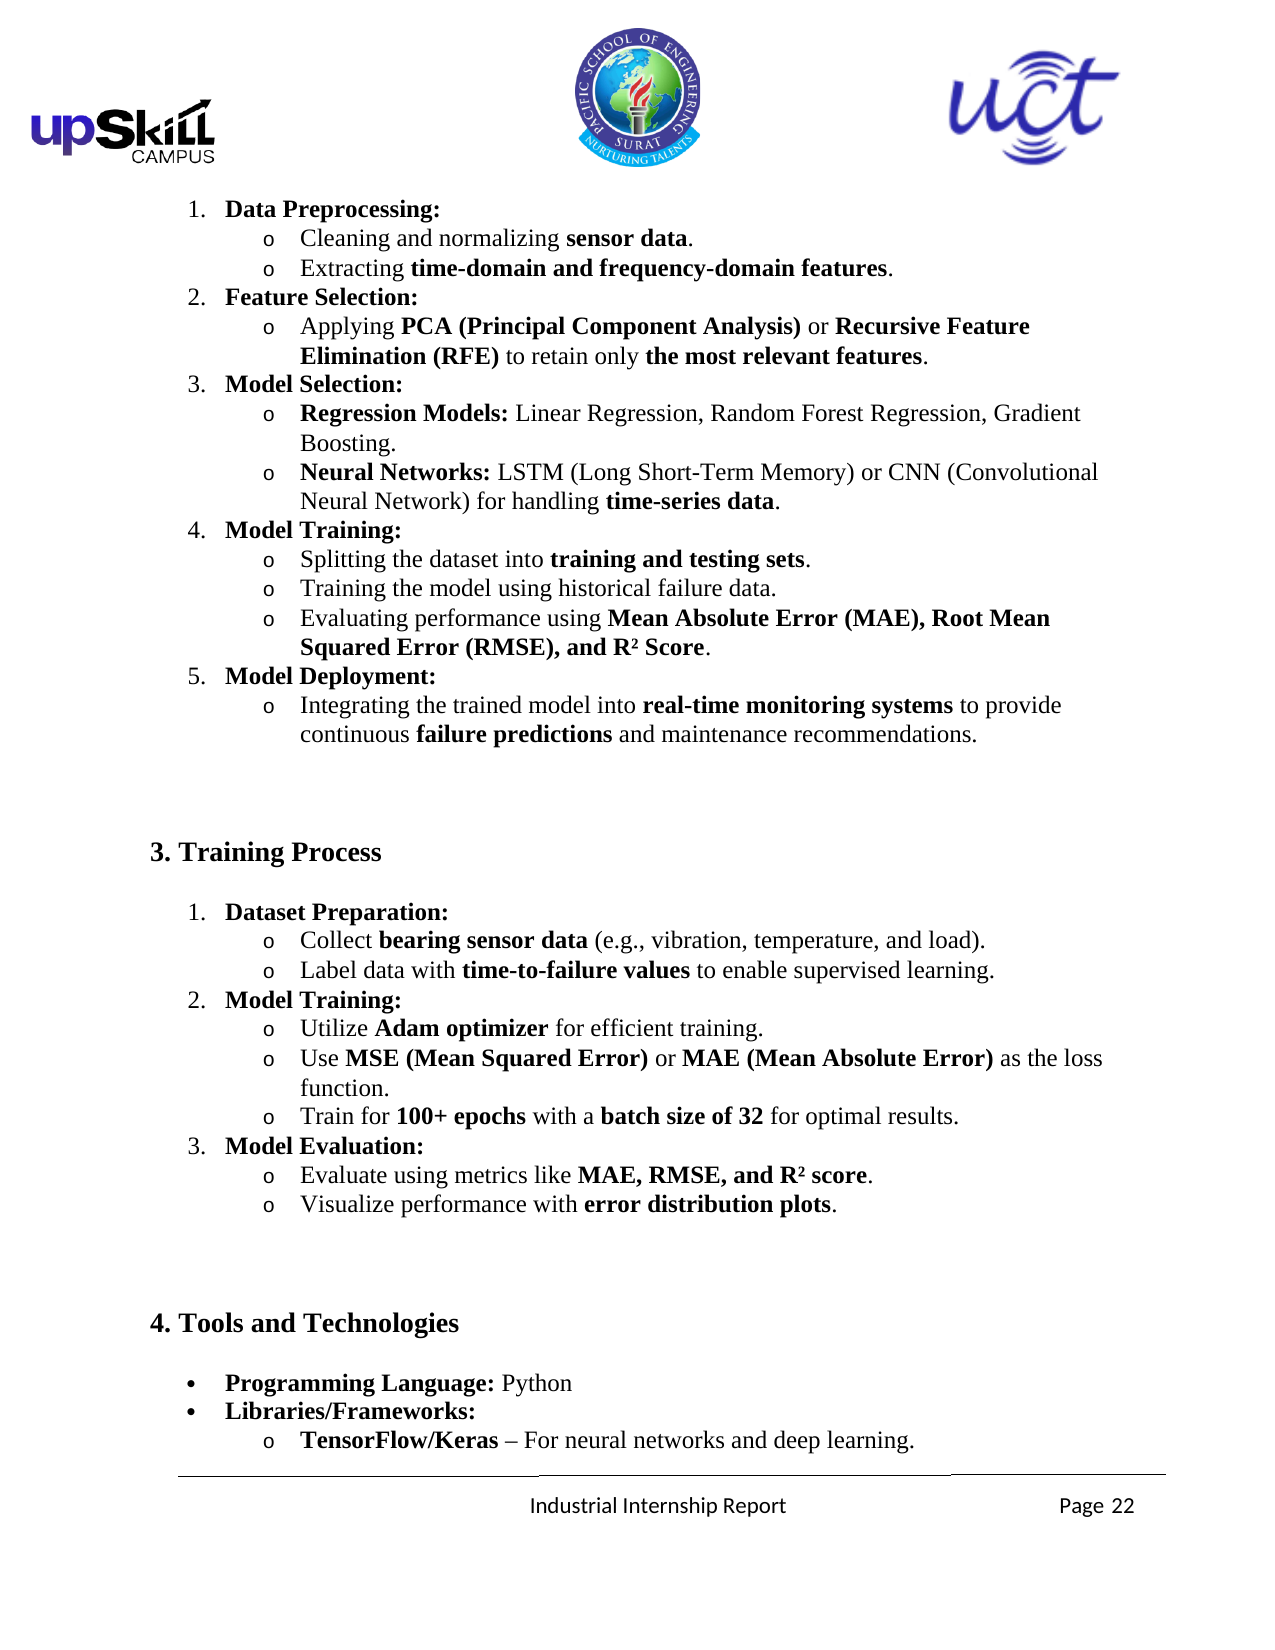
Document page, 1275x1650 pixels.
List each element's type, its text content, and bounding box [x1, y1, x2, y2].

list Model Selection: [187, 369, 1134, 398]
list Evaluate using metrics like MAE, RMSE, and R² score. [262, 1160, 1134, 1189]
picture [0, 86, 246, 167]
list Dataset Preparation: [187, 897, 1134, 926]
list Feature Selection: [187, 282, 1134, 311]
list TensorFlow/Keras – For neural networks and deep learning. [262, 1425, 1134, 1455]
text 3. Training Process [150, 835, 1134, 868]
list Collect bearing sensor data (e.g., vibration, temperature, and load). [262, 926, 1134, 955]
list Evaluating performance using Mean Absolute Error (MAE), Root Mean Squared Error (RMSE), and R² Score. [262, 603, 1134, 661]
picture [946, 41, 1125, 167]
list Utilize Adam optimizer for efficient training. [262, 1013, 1134, 1043]
list Training the model using historical failure data. [262, 573, 1134, 603]
text 4. Tools and Technologies [150, 1306, 1134, 1338]
list Splitting the dataset into training and testing sets. [262, 544, 1134, 573]
picture [575, 28, 700, 167]
list Neural Networks: LSTM (Long Short-Term Memory) or CNN (Convolutional Neural Network) for handling time-series data. [262, 457, 1134, 515]
list Programming Language: Python [187, 1368, 1134, 1396]
list Extracting time-domain and frequency-domain features. [262, 253, 1134, 282]
list Regression Models: Linear Regression, Random Forest Regression, Gradient Boosting. [262, 398, 1134, 457]
list Applying PCA (Principal Component Analysis) or Recursive Feature Elimination (RFE) to retain only the most relevant features. [262, 311, 1134, 369]
list Label data with time-to-failure values to enable supervised learning. [262, 955, 1134, 985]
list Train for 100+ epochs with a batch size of 32 for optimal results. [262, 1101, 1134, 1131]
list Model Training: [187, 515, 1134, 544]
list Data Preprocessing: [187, 194, 1134, 223]
list Model Deployment: [187, 661, 1134, 690]
list Use MSE (Mean Squared Error) or MAE (Mean Absolute Error) as the loss function. [262, 1043, 1134, 1101]
list Cleaning and normalizing sensor data. [262, 223, 1134, 253]
list Model Training: [187, 985, 1134, 1013]
list Visualize performance with error distribution plots. [262, 1189, 1134, 1219]
list Integrating the trained model into real-time monitoring systems to provide continuous failure predictions and maintenance recommendations. [262, 690, 1134, 748]
picture [653, 138, 700, 167]
list Model Evaluation: [187, 1131, 1134, 1160]
list Libraries/Frameworks: [187, 1396, 1134, 1425]
